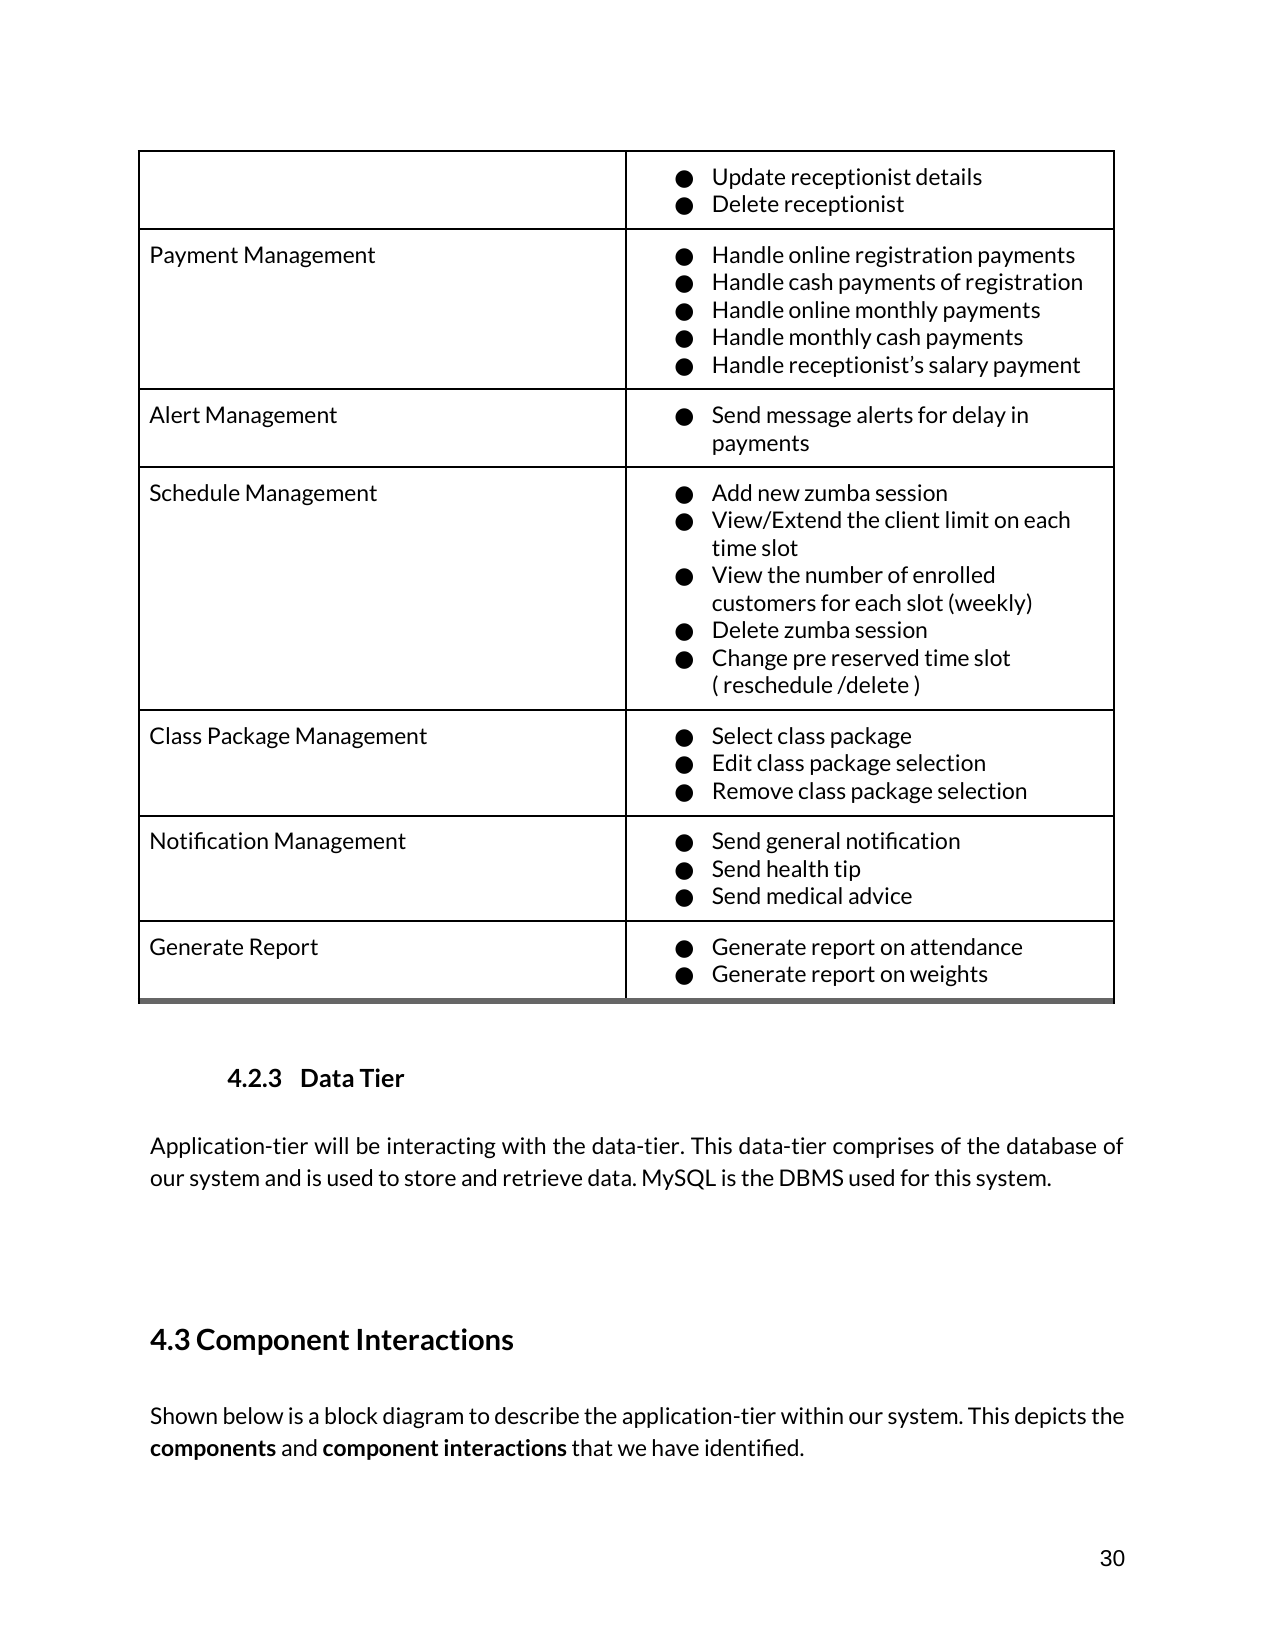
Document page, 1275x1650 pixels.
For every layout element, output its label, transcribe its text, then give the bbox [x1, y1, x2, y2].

table_cell Send general notification Send health tip Send medical advice [627, 817, 1113, 920]
table_cell Class Package Management [140, 711, 625, 814]
table_cell Generate report on attendance Generate report on weights [627, 922, 1113, 998]
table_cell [627, 152, 1113, 228]
table_cell Select class package Edit class package selection Remove class package selection [627, 711, 1113, 814]
table_cell Notification Management [140, 817, 625, 920]
table_cell Schedule Management [140, 468, 625, 709]
table_cell Add new zumba session View/Extend the client limit on each time slot View the number of enrolled customers for each slot (weekly) Delete zumba session Change pre reserved time slot ( reschedule /delete ) [627, 468, 1113, 709]
text Application-tier will be interacting with the data-tier. This data-tier comprises of the database of our system and is used to store and retrieve data. MySQL is the DBMS used for this system. [150, 1132, 1125, 1191]
table_cell Payment Management [140, 230, 625, 388]
table_cell Alert Management [140, 390, 625, 466]
table_cell Send message alerts for delay in payments [627, 390, 1113, 466]
table_cell Generate Report [140, 922, 625, 998]
text Shown below is a block diagram to describe the application-tier within our system. This depicts the components and component interactions that we have identified. [150, 1402, 1125, 1461]
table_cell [140, 152, 625, 228]
text 4.2.3 Data Tier [150, 1063, 1125, 1093]
text 4.3 Component Interactions [150, 1322, 1125, 1357]
table_cell Handle online registration payments Handle cash payments of registration Handle online monthly payments Handle monthly cash payments Handle receptionist’s salary payment [627, 230, 1113, 388]
